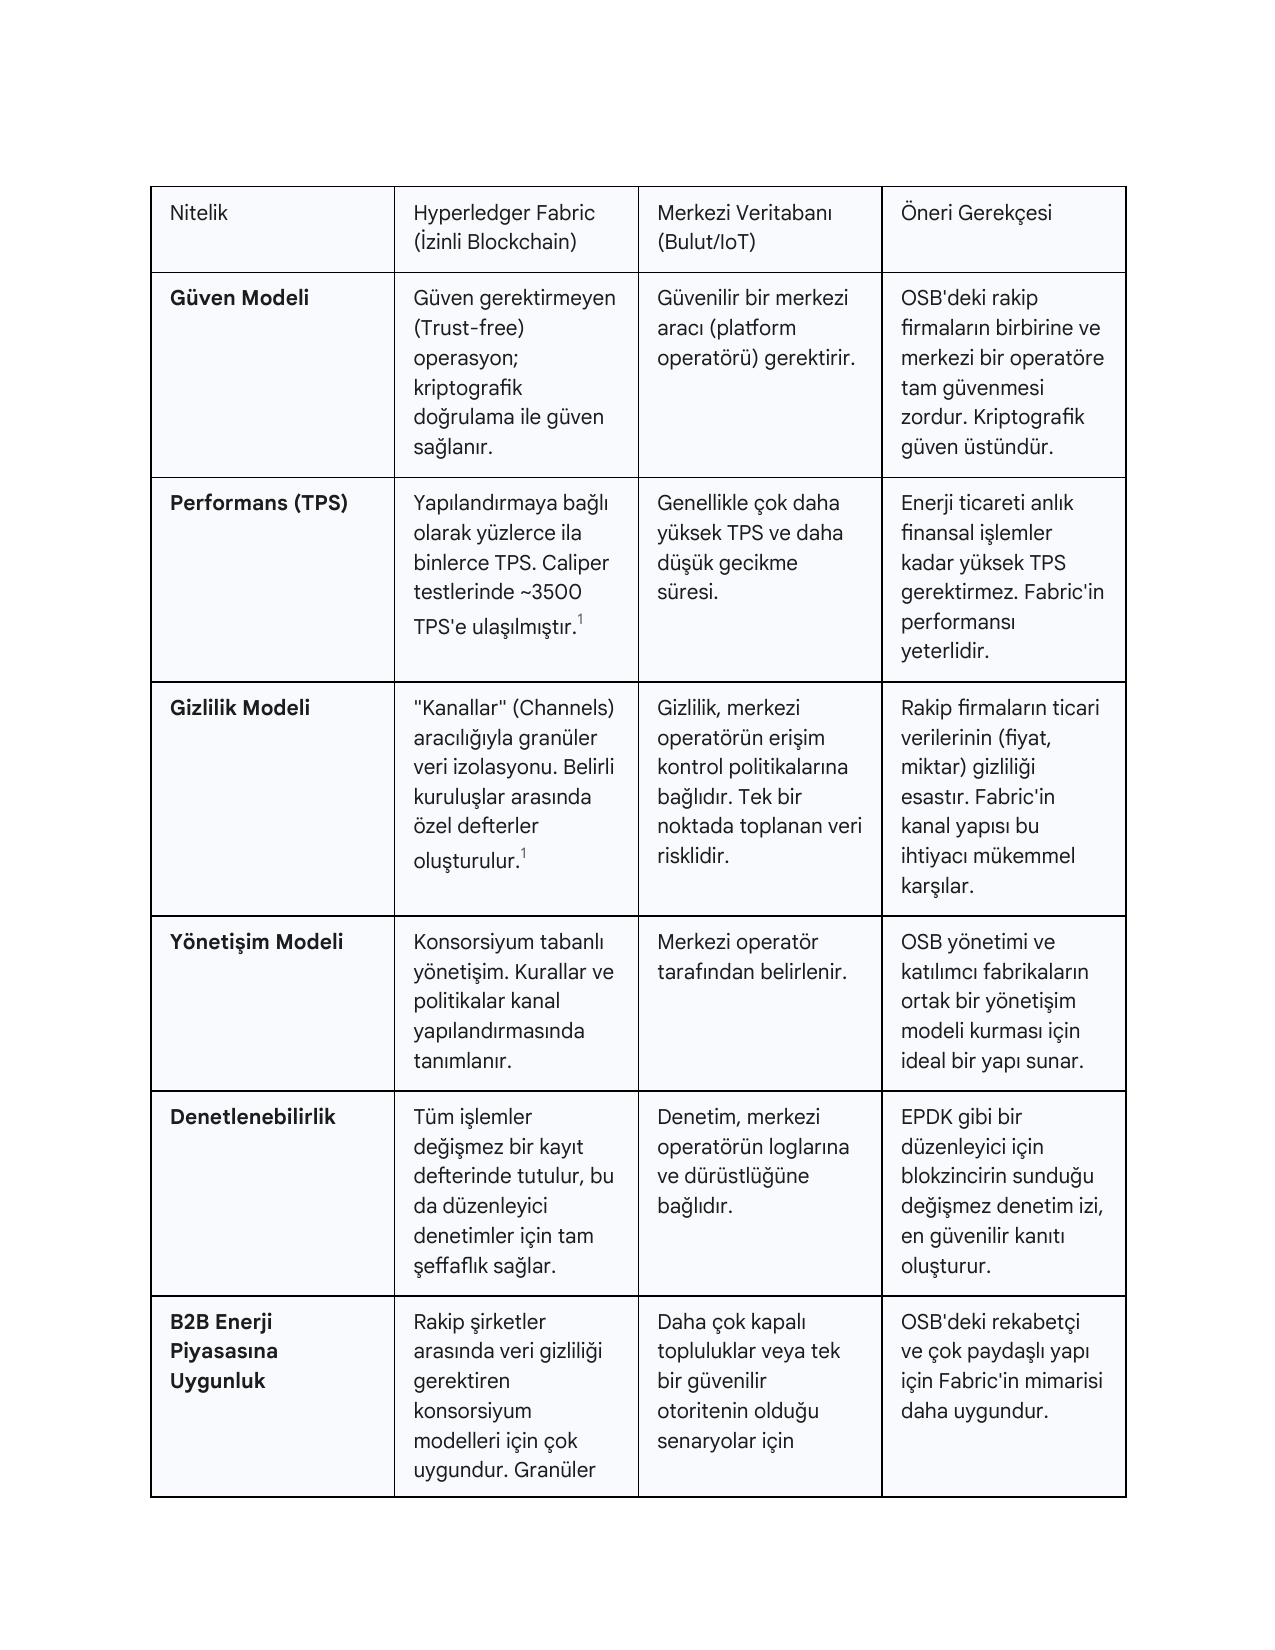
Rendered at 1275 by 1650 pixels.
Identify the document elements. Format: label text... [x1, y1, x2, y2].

table_cell Rakip firmaların ticari verilerinin (fiyat, miktar) gizliliği esastır. Fabric'in kanal yapısı bu ihtiyacı mükemmel karşılar. [883, 683, 1125, 915]
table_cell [152, 1297, 394, 1496]
table_header Hyperledger Fabric (İzinli Blockchain) [395, 187, 638, 272]
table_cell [883, 1297, 1125, 1496]
table_cell Gizlilik, merkezi operatörün erişim kontrol politikalarına bağlıdır. Tek bir noktada toplanan veri risklidir. [639, 683, 881, 915]
table_cell Merkezi operatör tarafından belirlenir. [639, 917, 881, 1090]
table_header Nitelik [152, 187, 394, 272]
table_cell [639, 1297, 881, 1496]
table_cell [395, 1297, 638, 1496]
table_cell OSB'deki rakip firmaların birbirine ve merkezi bir operatöre tam güvenmesi zordur. Kriptografik güven üstündür. [883, 273, 1125, 476]
table_cell Genellikle çok daha yüksek TPS ve daha düşük gecikme süresi. [639, 478, 881, 681]
table_cell Güvenilir bir merkezi aracı (platform operatörü) gerektirir. [639, 273, 881, 476]
table_cell Güven Modeli [152, 273, 394, 476]
table_header Merkezi Veritabanı (Bulut/IoT) [639, 187, 881, 272]
table_cell Tüm işlemler değişmez bir kayıt defterinde tutulur, bu da düzenleyici denetimler için tam şeffaflık sağlar. [395, 1092, 638, 1295]
table_cell Yönetişim Modeli [152, 917, 394, 1090]
table_header Öneri Gerekçesi [883, 187, 1125, 272]
table_cell Konsorsiyum tabanlı yönetişim. Kurallar ve politikalar kanal yapılandırmasında tanımlanır. [395, 917, 638, 1090]
table_cell Denetlenebilirlik [152, 1092, 394, 1295]
table_cell Gizlilik Modeli [152, 683, 394, 915]
table_cell Performans (TPS) [152, 478, 394, 681]
table_cell "Kanallar" (Channels) aracılığıyla granüler veri izolasyonu. Belirli kuruluşlar arasında özel defterler oluşturulur.1 [395, 683, 638, 915]
table_cell Denetim, merkezi operatörün loglarına ve dürüstlüğüne bağlıdır. [639, 1092, 881, 1295]
table_cell Yapılandırmaya bağlı olarak yüzlerce ila binlerce TPS. Caliper testlerinde ~3500 TPS'e ulaşılmıştır.1 [395, 478, 638, 681]
table_cell Güven gerektirmeyen (Trust-free) operasyon; kriptografik doğrulama ile güven sağlanır. [395, 273, 638, 476]
table_cell EPDK gibi bir düzenleyici için blokzincirin sunduğu değişmez denetim izi, en güvenilir kanıtı oluşturur. [883, 1092, 1125, 1295]
table_cell Enerji ticareti anlık finansal işlemler kadar yüksek TPS gerektirmez. Fabric'in performansı yeterlidir. [883, 478, 1125, 681]
table_cell OSB yönetimi ve katılımcı fabrikaların ortak bir yönetişim modeli kurması için ideal bir yapı sunar. [883, 917, 1125, 1090]
